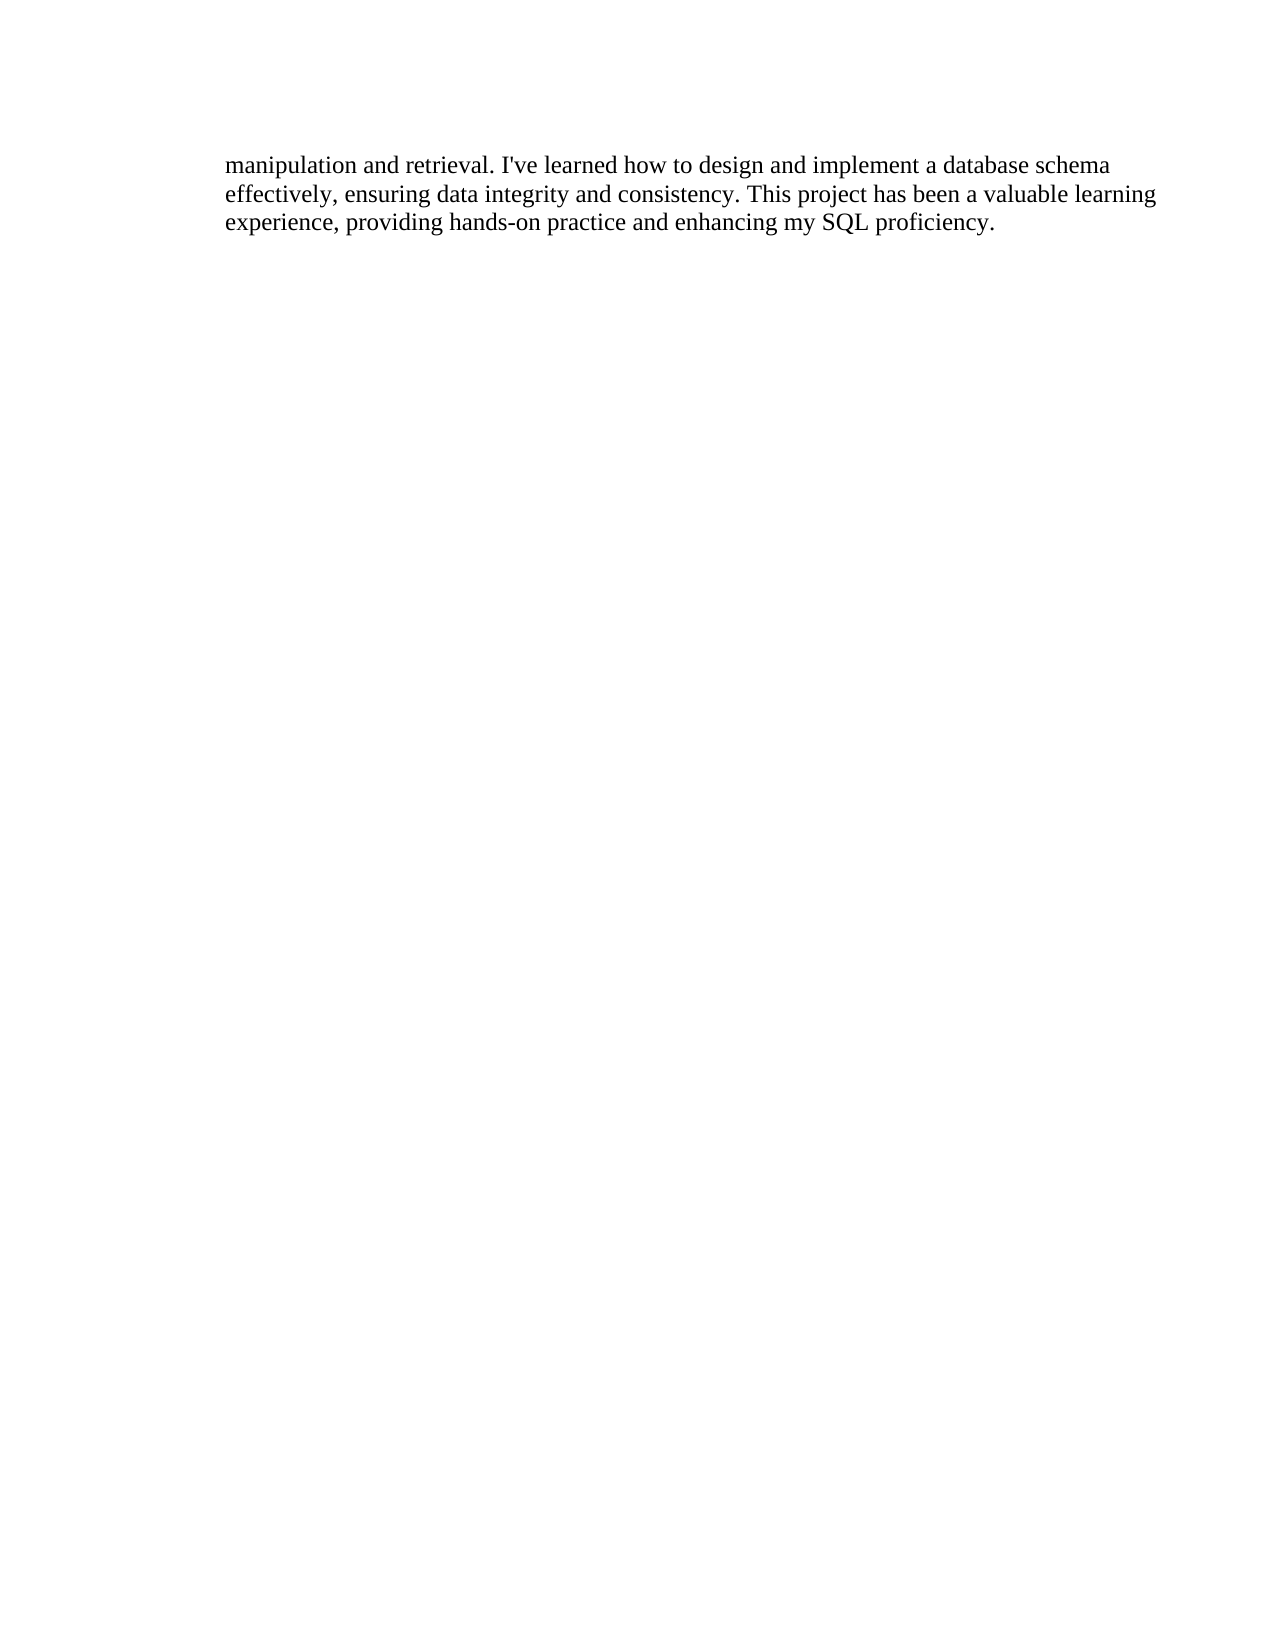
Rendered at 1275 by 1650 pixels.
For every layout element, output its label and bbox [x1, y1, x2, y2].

text [225, 150, 1226, 236]
